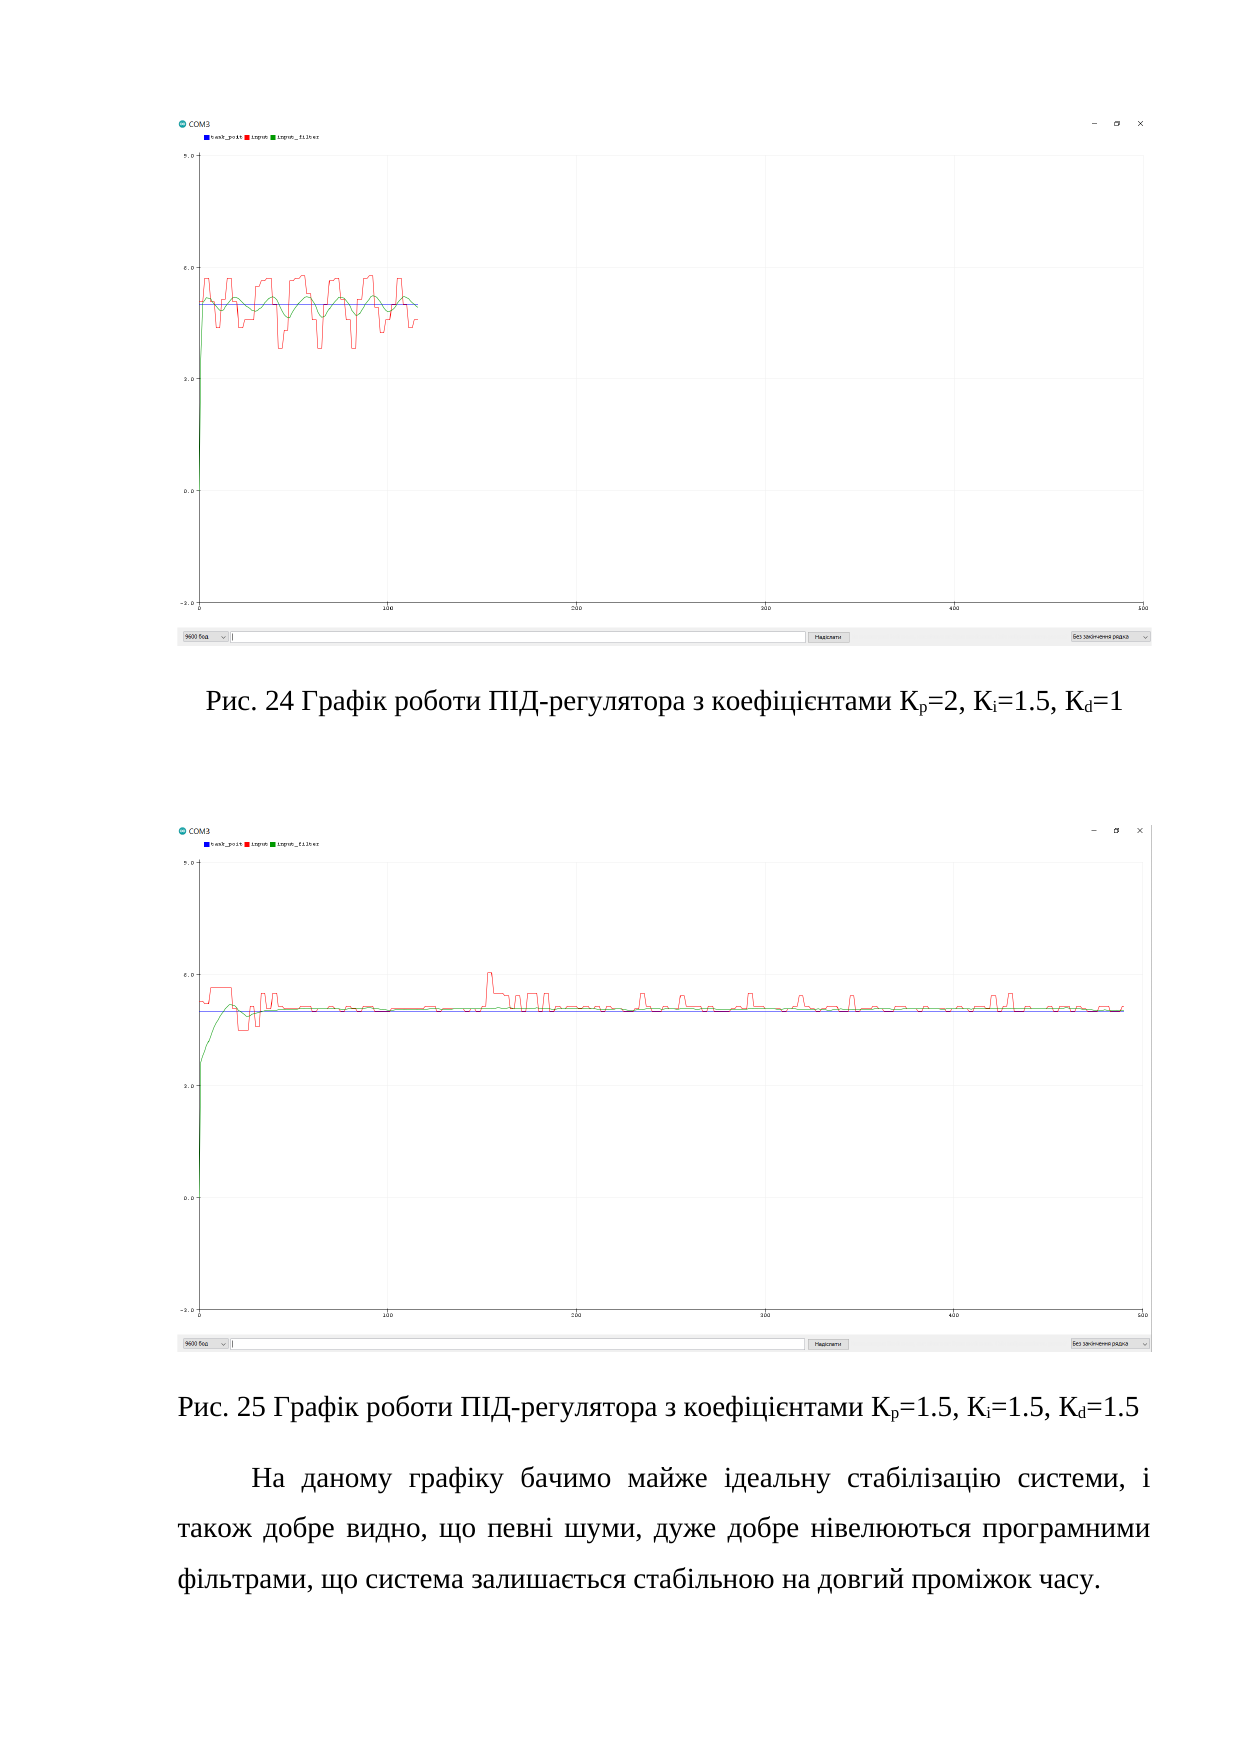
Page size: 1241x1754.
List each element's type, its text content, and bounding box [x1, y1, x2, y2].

text Рис. 25 Графік роботи ПІД-регулятора з коефіцієнтами Кр=1.5, Кі=1.5, Кd=1.5 [177, 1389, 1152, 1422]
text Рис. 24 Графік роботи ПІД-регулятора з коефіцієнтами Кр=2, Кі=1.5, Кd=1 [177, 683, 1152, 717]
picture [177, 825, 1152, 1352]
text На даному графіку бачимо майже ідеальну стабілізацію системи, і також добре видно, що певні шуми, дуже добре нівелюються програмними фільтрами, що система залишається стабільною на довгий проміжок часу. [177, 1460, 1152, 1594]
picture [177, 118, 1152, 646]
